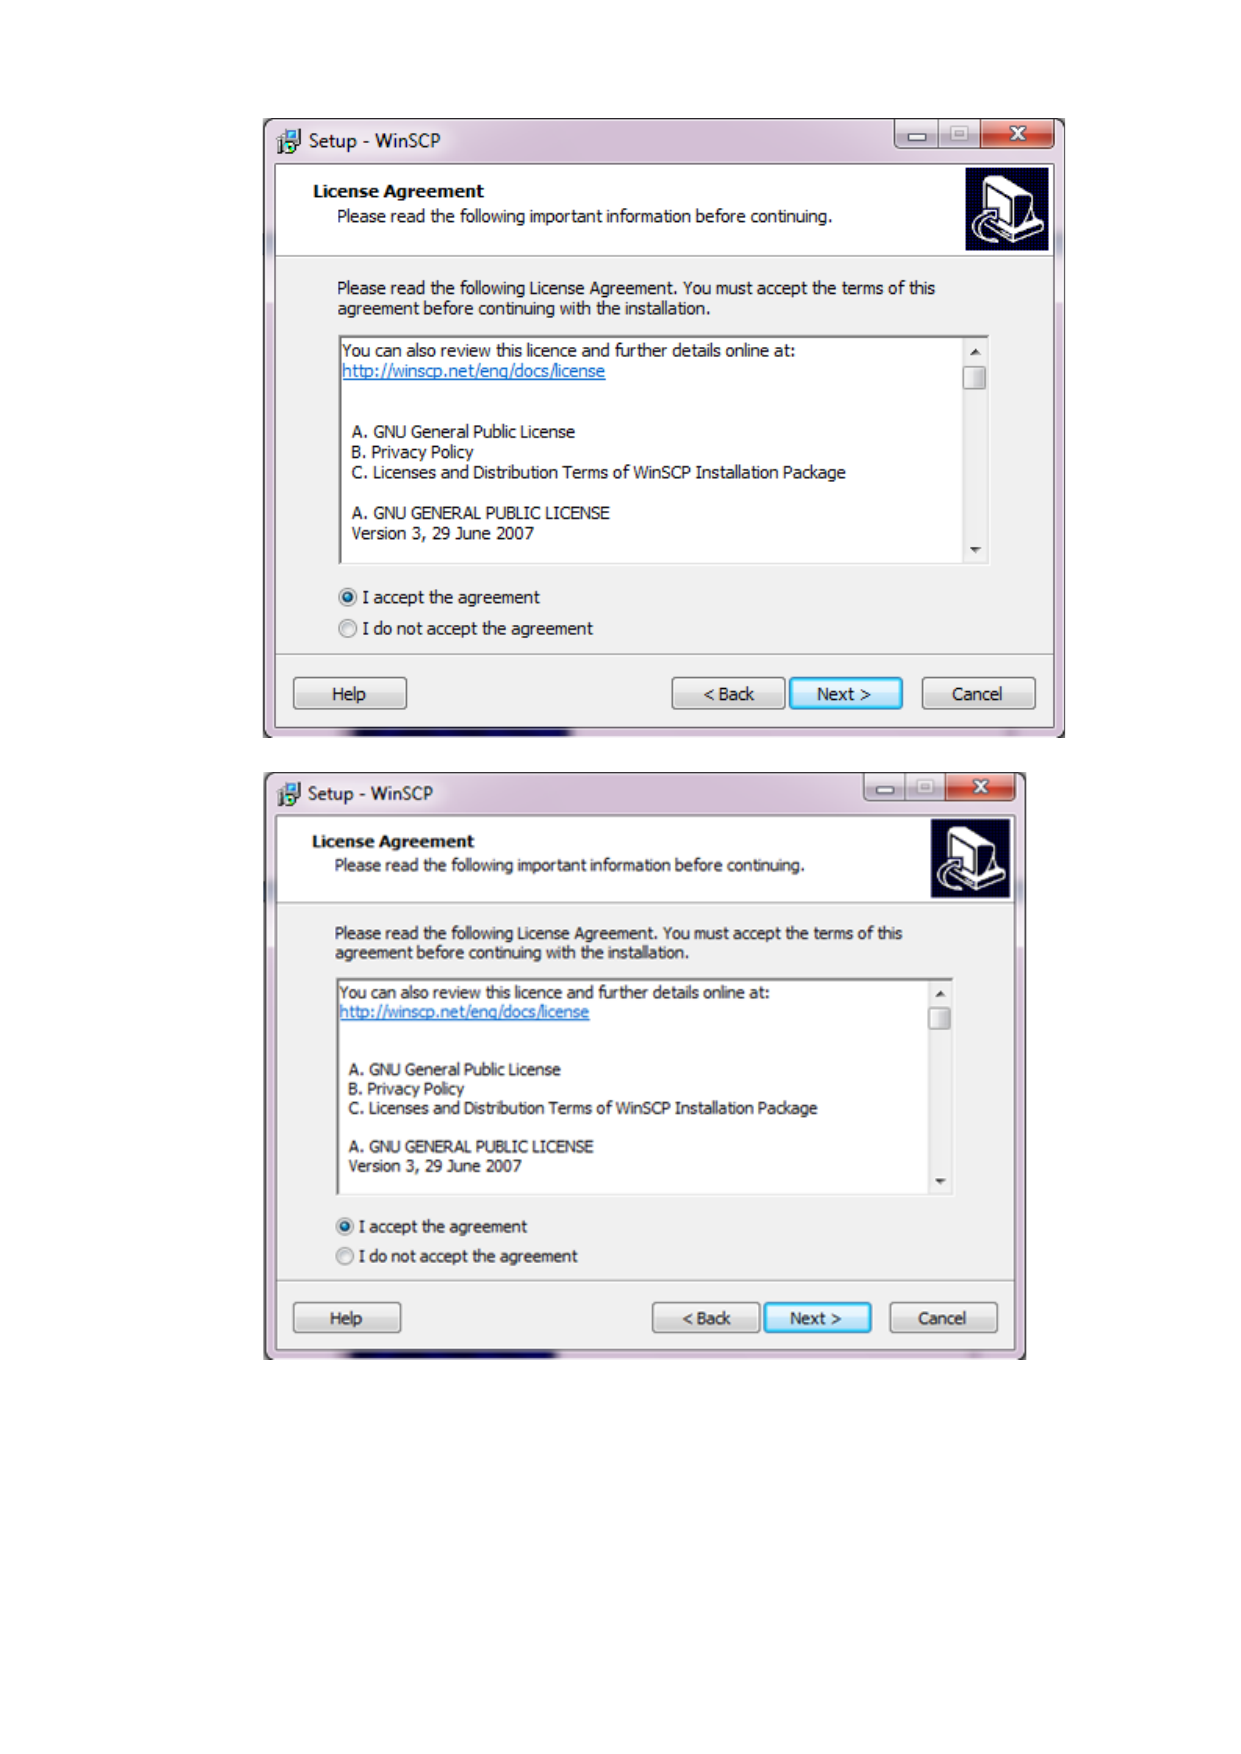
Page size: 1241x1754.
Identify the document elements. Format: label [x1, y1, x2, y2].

picture [262, 772, 1028, 1360]
picture [262, 118, 1066, 738]
